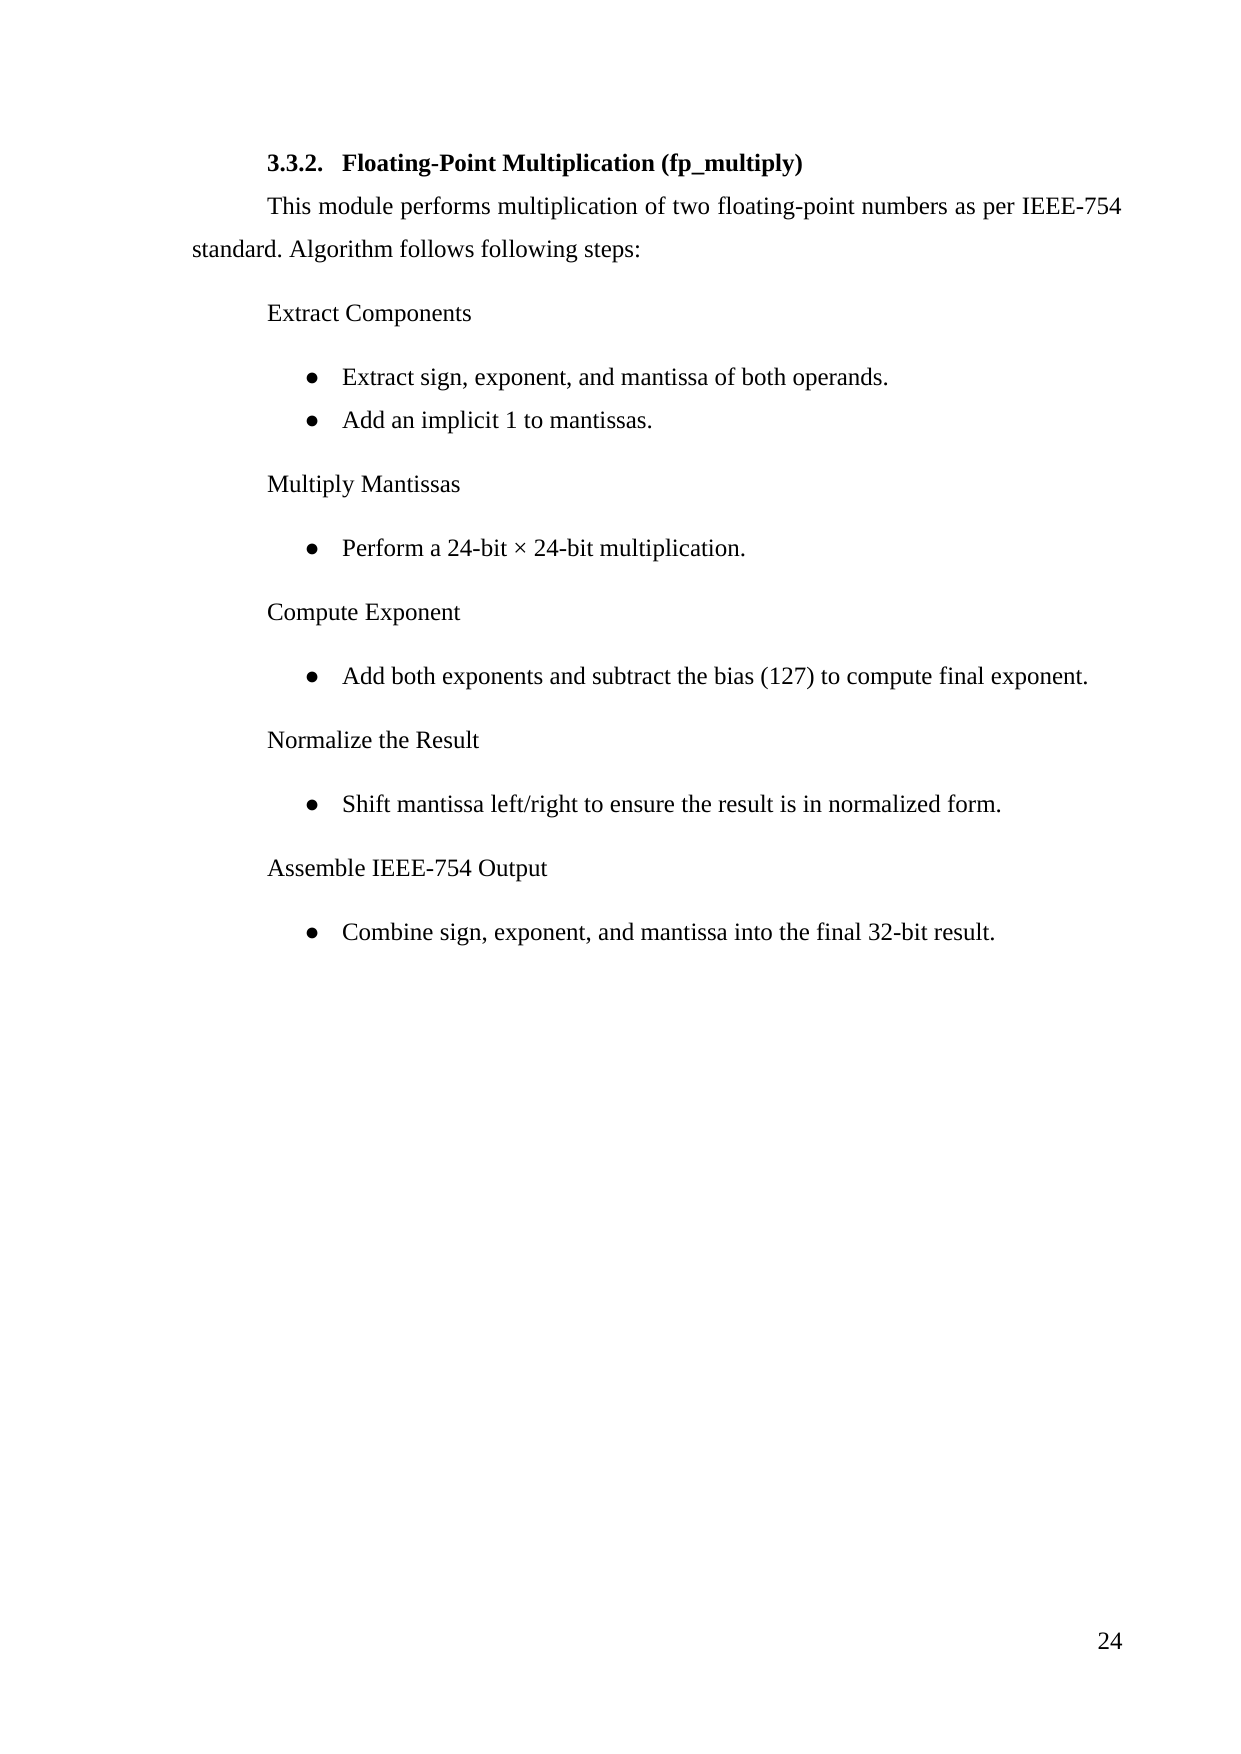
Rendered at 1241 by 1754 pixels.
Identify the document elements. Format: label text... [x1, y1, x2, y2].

subtitle Floating-Point Multiplication (fp_multiply) [267, 148, 1122, 176]
list Extract sign, exponent, and mantissa of both operands. [304, 362, 1122, 391]
text Assemble IEEE-754 Output [267, 853, 1122, 881]
list Add both exponents and subtract the bias (127) to compute final exponent. [304, 661, 1122, 689]
text Normalize the Result [267, 725, 1122, 753]
list Combine sign, exponent, and mantissa into the final 32-bit result. [304, 917, 1122, 945]
text Multiply Mantissas [267, 469, 1122, 498]
text Compute Exponent [267, 597, 1122, 626]
text This module performs multiplication of two floating-point numbers as per IEEE-754 standard. Algorithm follows following steps: [192, 191, 1122, 263]
list Shift mantissa left/right to ensure the result is in normalized form. [304, 789, 1122, 817]
list Perform a 24-bit × 24-bit multiplication. [304, 533, 1122, 562]
text Extract Components [267, 298, 1122, 327]
list Add an implicit 1 to mantissas. [304, 405, 1122, 434]
